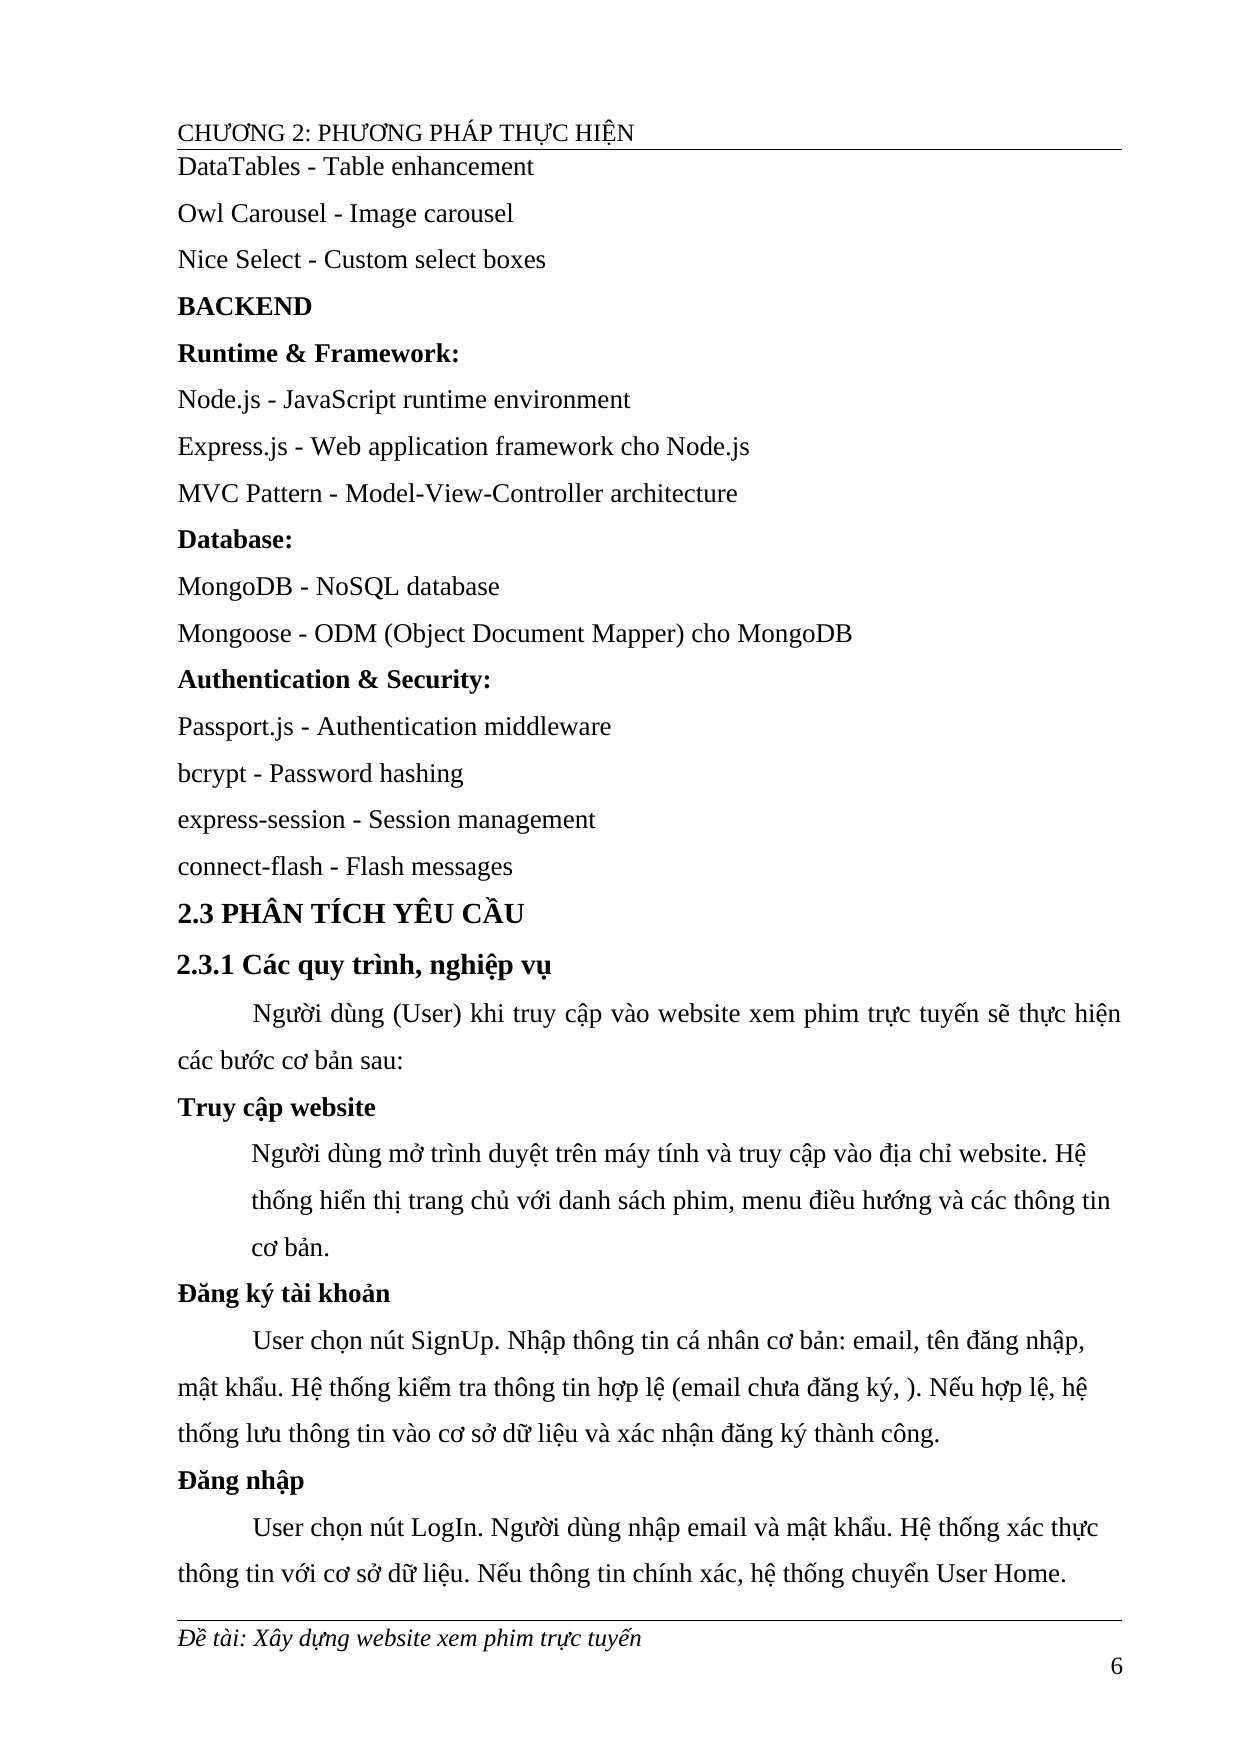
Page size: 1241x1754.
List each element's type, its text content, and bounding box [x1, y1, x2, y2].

text Nice Select - Custom select boxes [177, 243, 1122, 274]
text Truy cập website Người dùng mở trình duyệt trên máy tính và truy cập vào địa chỉ website. Hệ thống hiển thị trang chủ với danh sách phim, menu điều hướng và các thông tin cơ bản. [177, 1091, 1122, 1262]
text Passport.js - Authentication middleware [177, 710, 1122, 741]
text bcrypt - Password hashing [177, 757, 1122, 788]
subtitle Các quy trình, nghiệp vụ [176, 947, 1122, 981]
text Authentication & Security: [177, 663, 1122, 694]
text Mongoose - ODM (Object Document Mapper) cho MongoDB [177, 617, 1122, 648]
text express-session - Session management [177, 803, 1122, 834]
text User chọn nút LogIn. Người dùng nhập email và mật khẩu. Hệ thống xác thực thông tin với cơ sở dữ liệu. Nếu thông tin chính xác, hệ thống chuyển User Home. [177, 1511, 1122, 1588]
text Database: [177, 523, 1122, 554]
text DataTables - Table enhancement [177, 150, 1122, 181]
subtitle PHÂN TÍCH YÊU CẦU [177, 897, 1122, 930]
text Đăng nhập [177, 1464, 1122, 1495]
text BACKEND [177, 290, 1122, 321]
text User chọn nút SignUp. Nhập thông tin cá nhân cơ bản: email, tên đăng nhập, mật khẩu. Hệ thống kiểm tra thông tin hợp lệ (email chưa đăng ký, ). Nếu hợp lệ, hệ thống lưu thông tin vào cơ sở dữ liệu và xác nhận đăng ký thành công. [177, 1324, 1122, 1448]
text Người dùng (User) khi truy cập vào website xem phim trực tuyến sẽ thực hiện các bước cơ bản sau: [177, 997, 1122, 1075]
text Express.js - Web application framework cho Node.js [177, 430, 1122, 461]
text Node.js - JavaScript runtime environment [177, 383, 1122, 414]
text MVC Pattern - Model-View-Controller architecture [177, 477, 1122, 508]
text Runtime & Framework: [177, 337, 1122, 368]
text Owl Carousel - Image carousel [177, 197, 1122, 228]
text Đăng ký tài khoản [177, 1277, 1122, 1308]
text connect-flash - Flash messages [177, 850, 1122, 881]
text MongoDB - NoSQL database [177, 570, 1122, 601]
